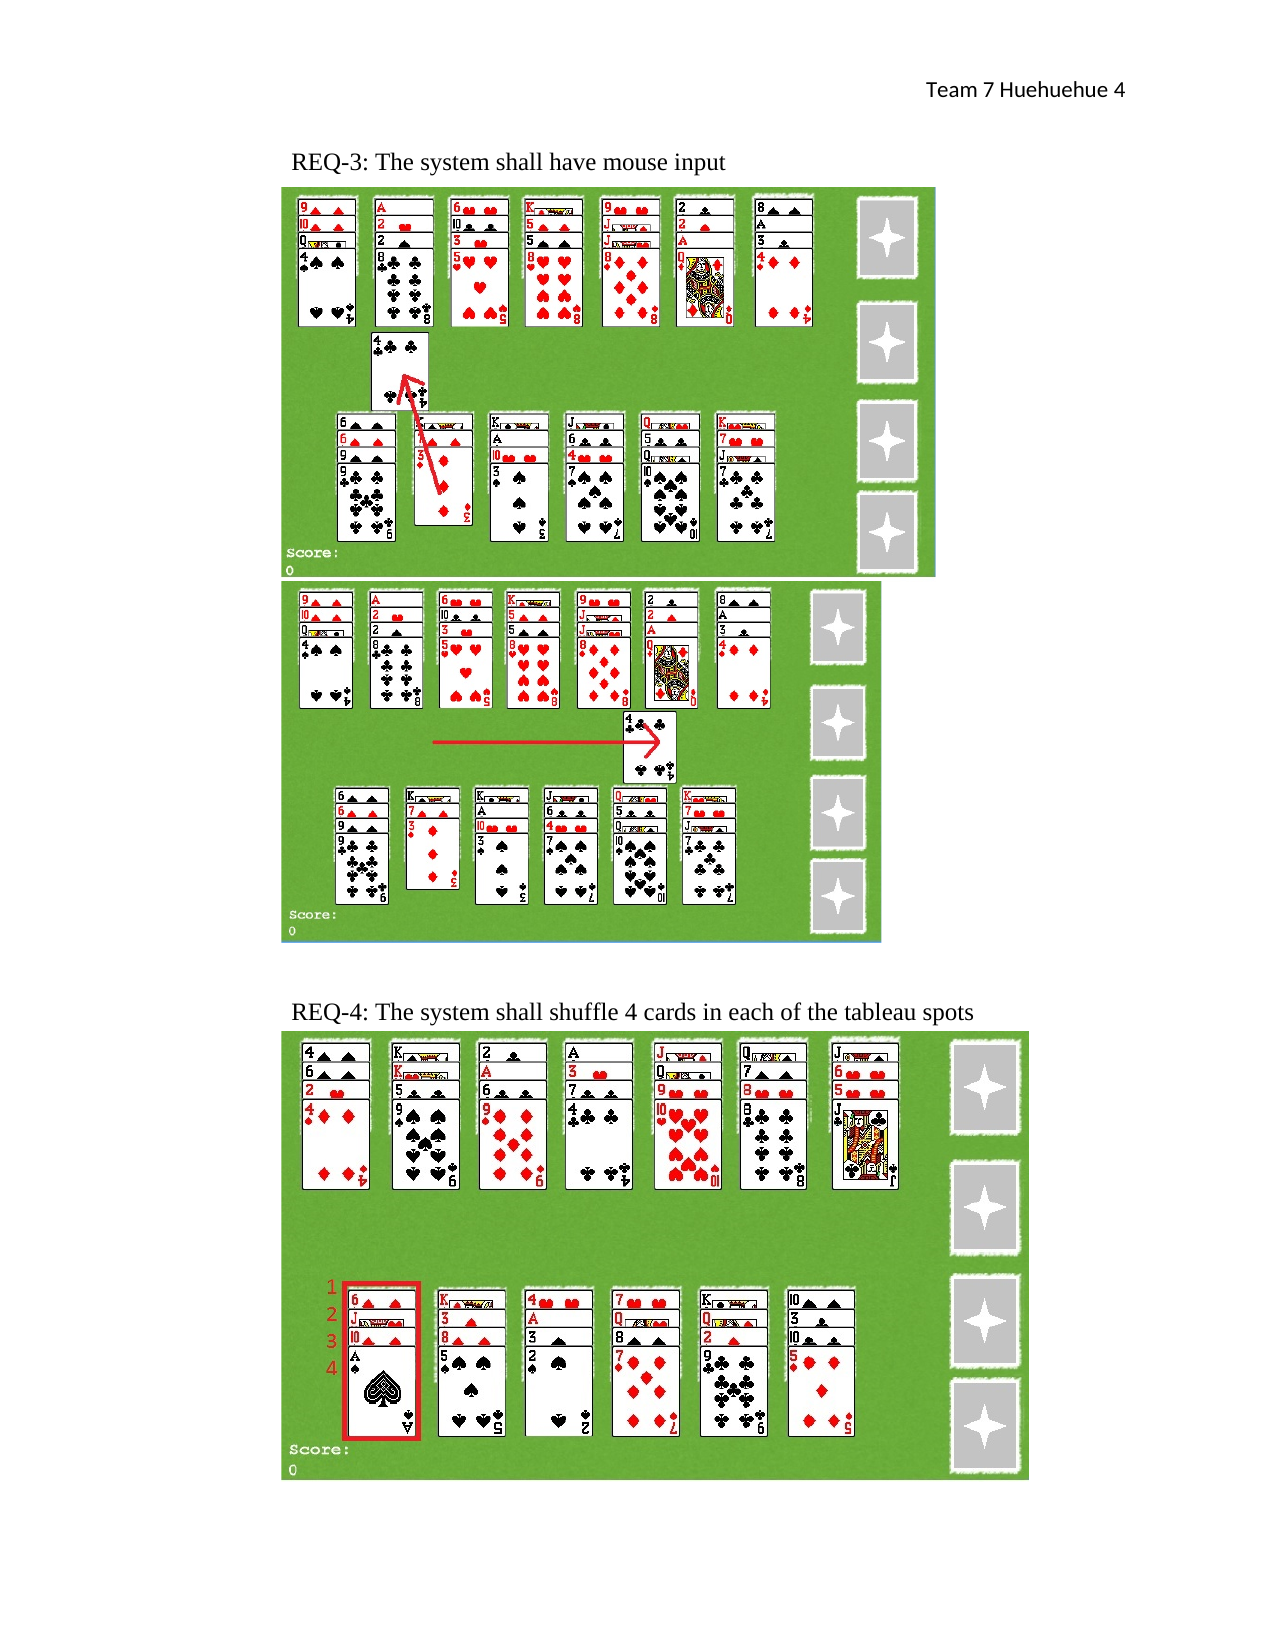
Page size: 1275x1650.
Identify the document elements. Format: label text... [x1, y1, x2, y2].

text REQ-3: The system shall have mouse input [291, 150, 1125, 175]
text REQ-4: The system shall shuffle 4 cards in each of the tableau spots [291, 1000, 1125, 1025]
picture [281, 187, 936, 943]
picture [281, 1031, 1029, 1482]
